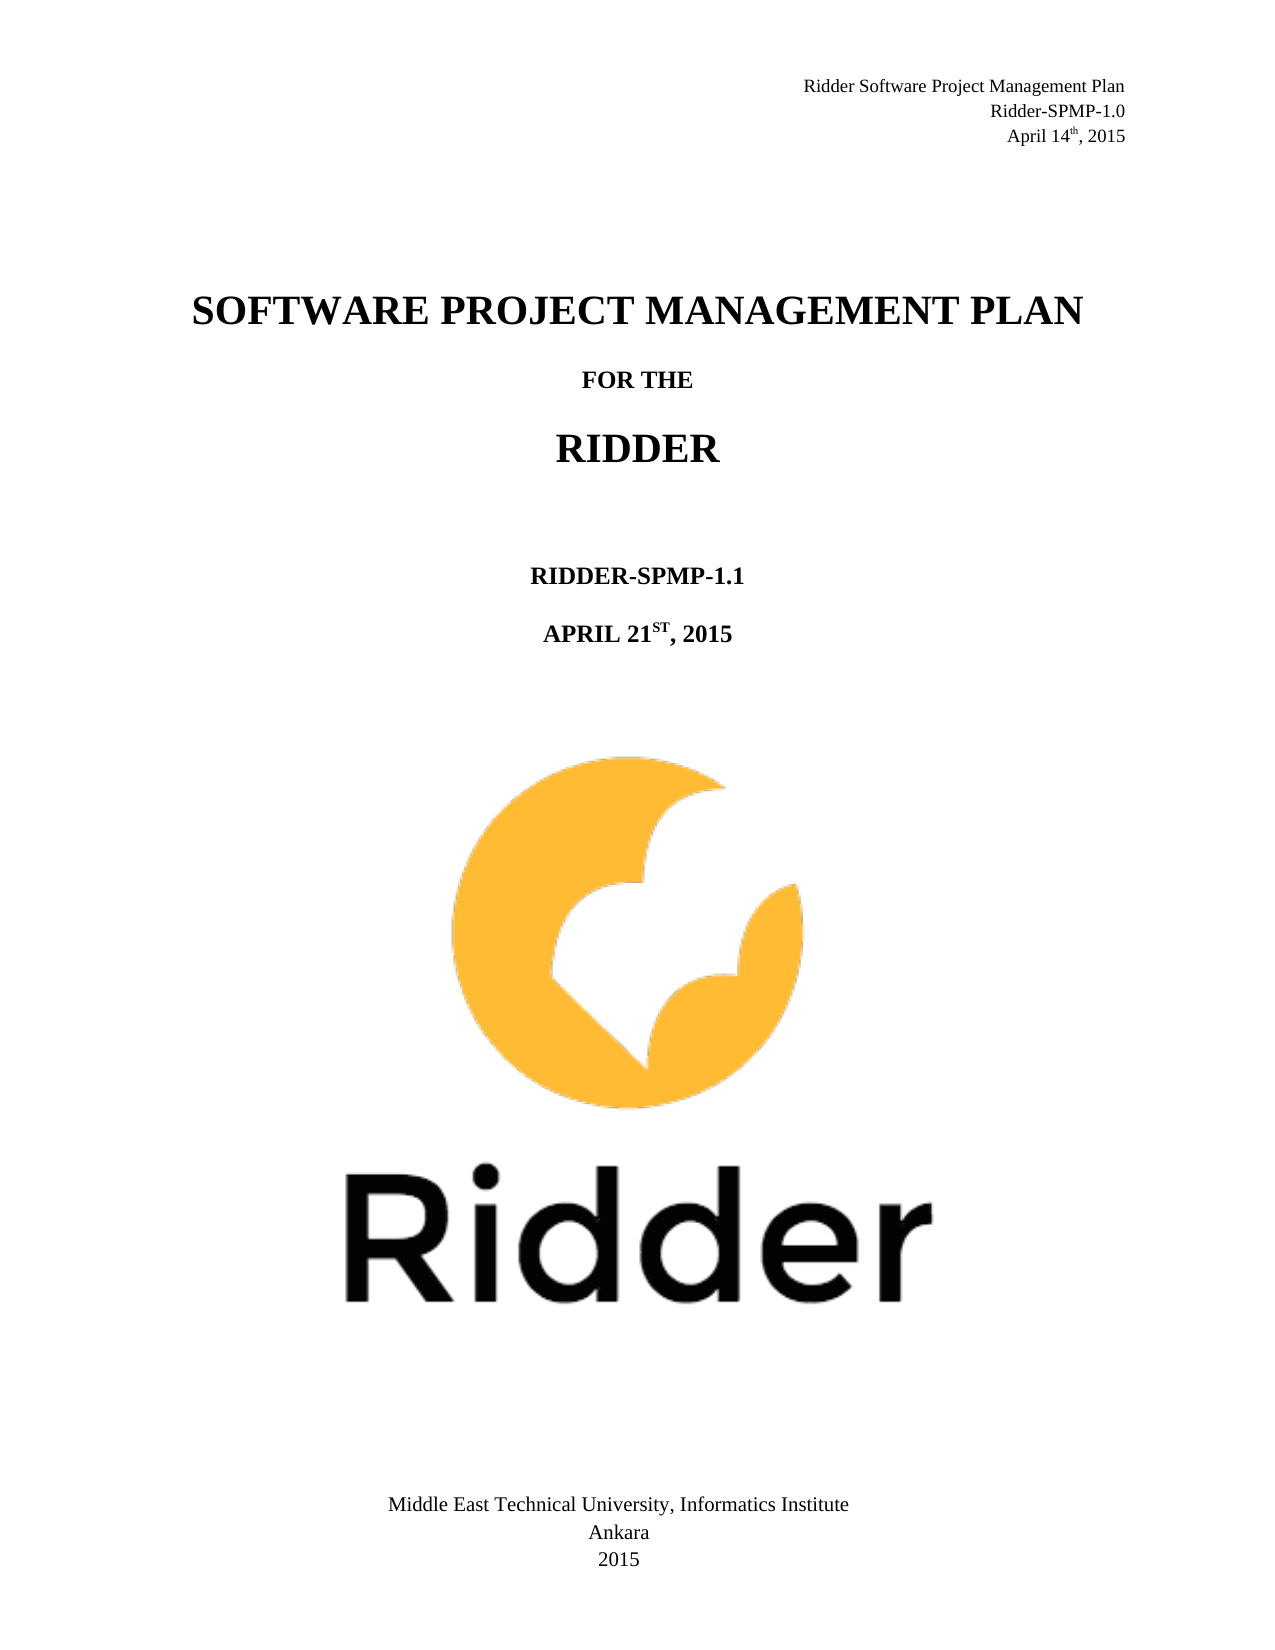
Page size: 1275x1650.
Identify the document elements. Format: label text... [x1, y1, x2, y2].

picture [331, 750, 944, 1315]
title for the [150, 365, 1125, 394]
title April 21st, 2015 [150, 619, 1125, 648]
title RIDDER-spmp-1.1 [150, 561, 1125, 590]
title software project management plan [150, 285, 1125, 333]
title RIDDER [150, 423, 1125, 471]
